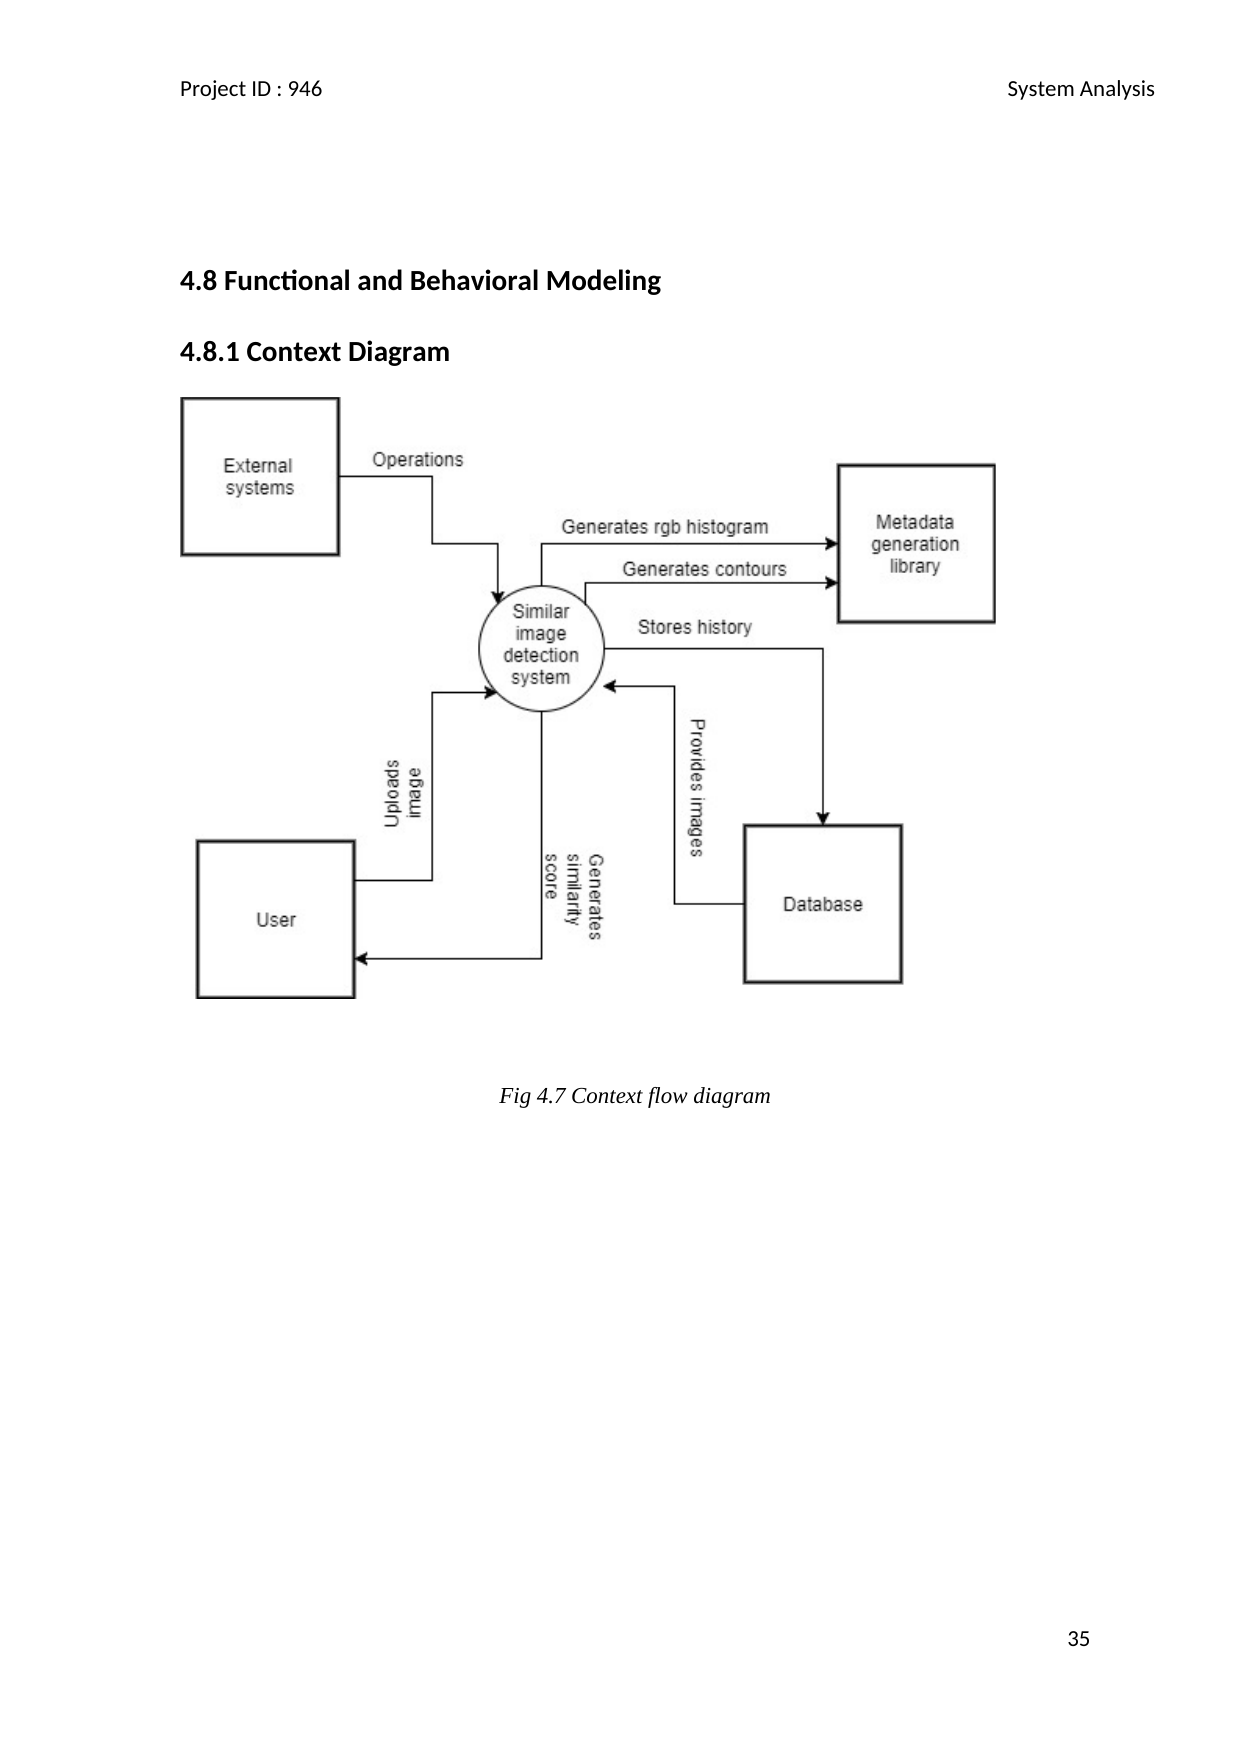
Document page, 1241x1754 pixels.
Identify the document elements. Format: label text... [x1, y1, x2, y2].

text 4.8.1 Context Diagram [180, 333, 1090, 369]
picture [180, 397, 996, 999]
text 4.8 Functional and Behavioral Modeling [180, 262, 1090, 298]
text Fig 4.7 Context flow diagram [180, 1083, 1090, 1109]
